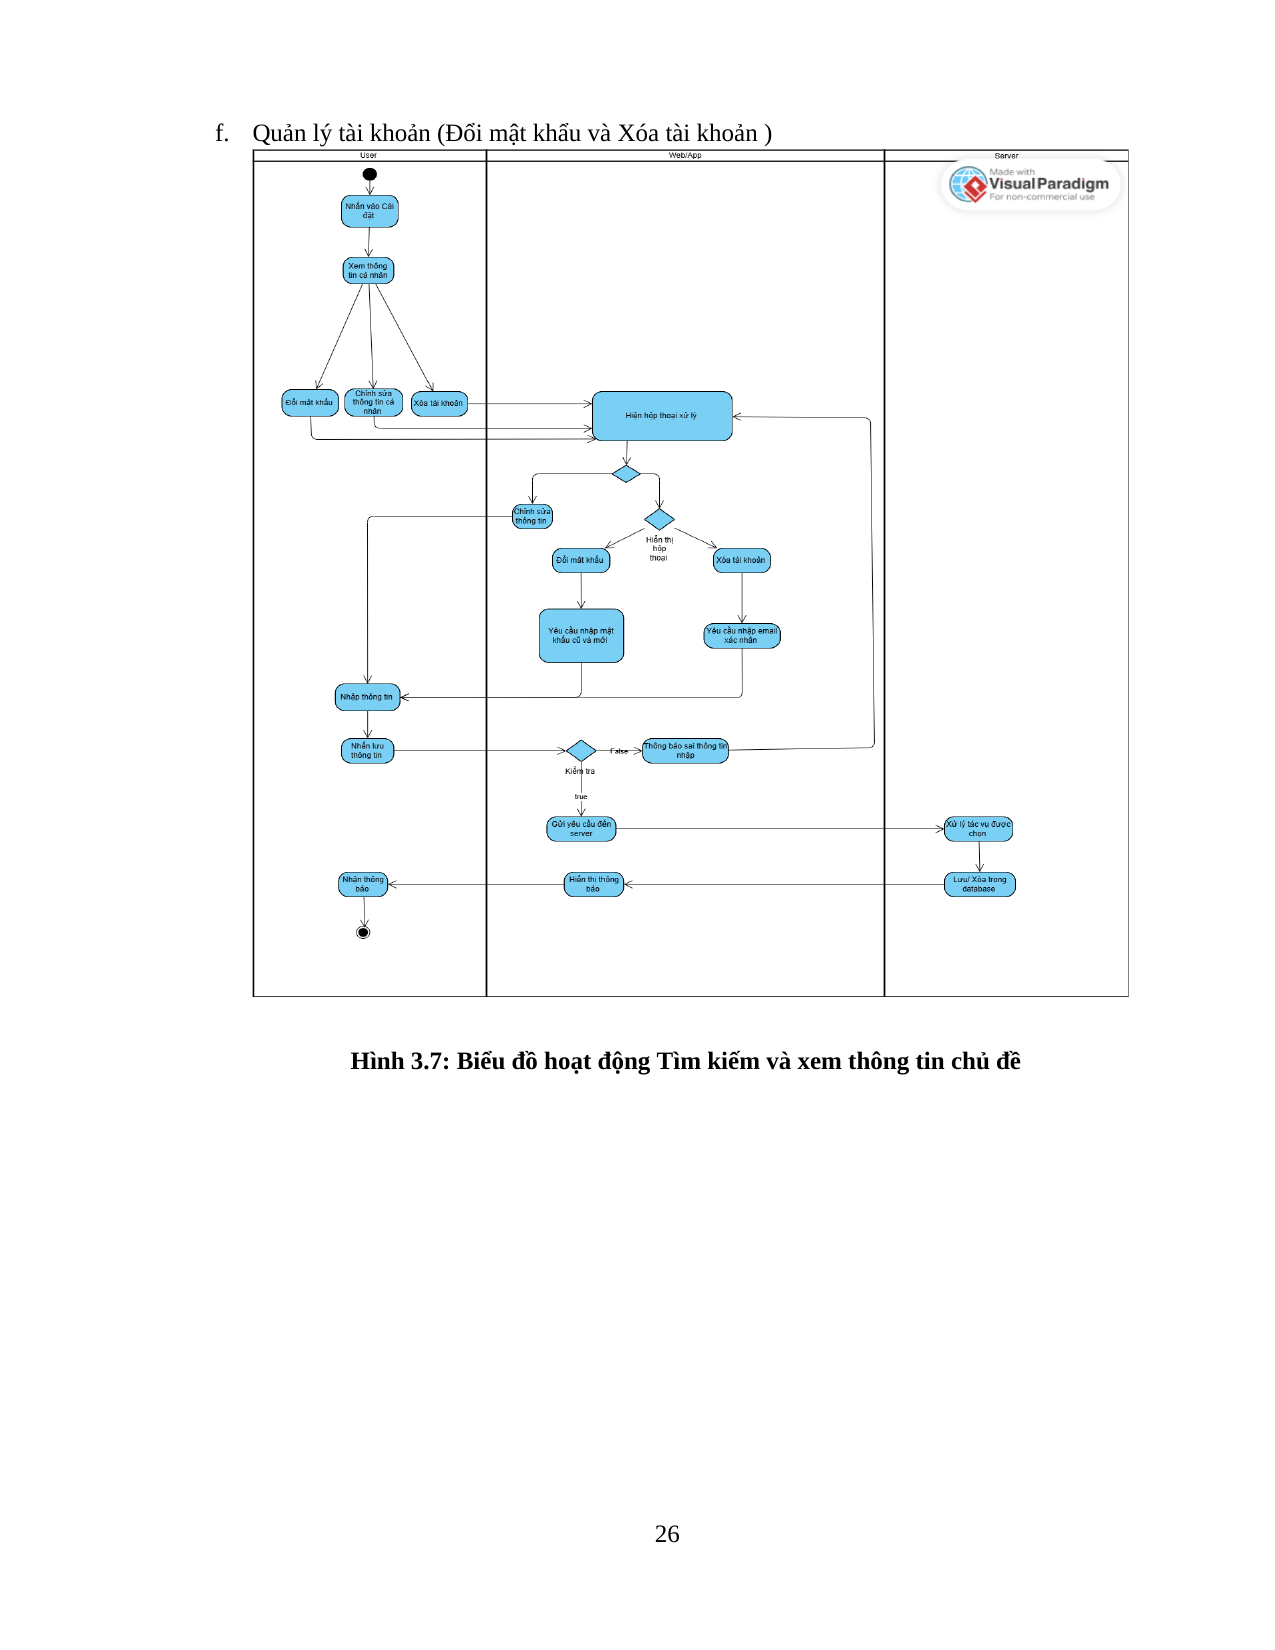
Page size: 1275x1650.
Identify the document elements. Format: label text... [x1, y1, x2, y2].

text Hình 3.7: Biểu đồ hoạt động Tìm kiếm và xem thông tin chủ đề [215, 1046, 1157, 1075]
picture [252, 149, 1129, 997]
